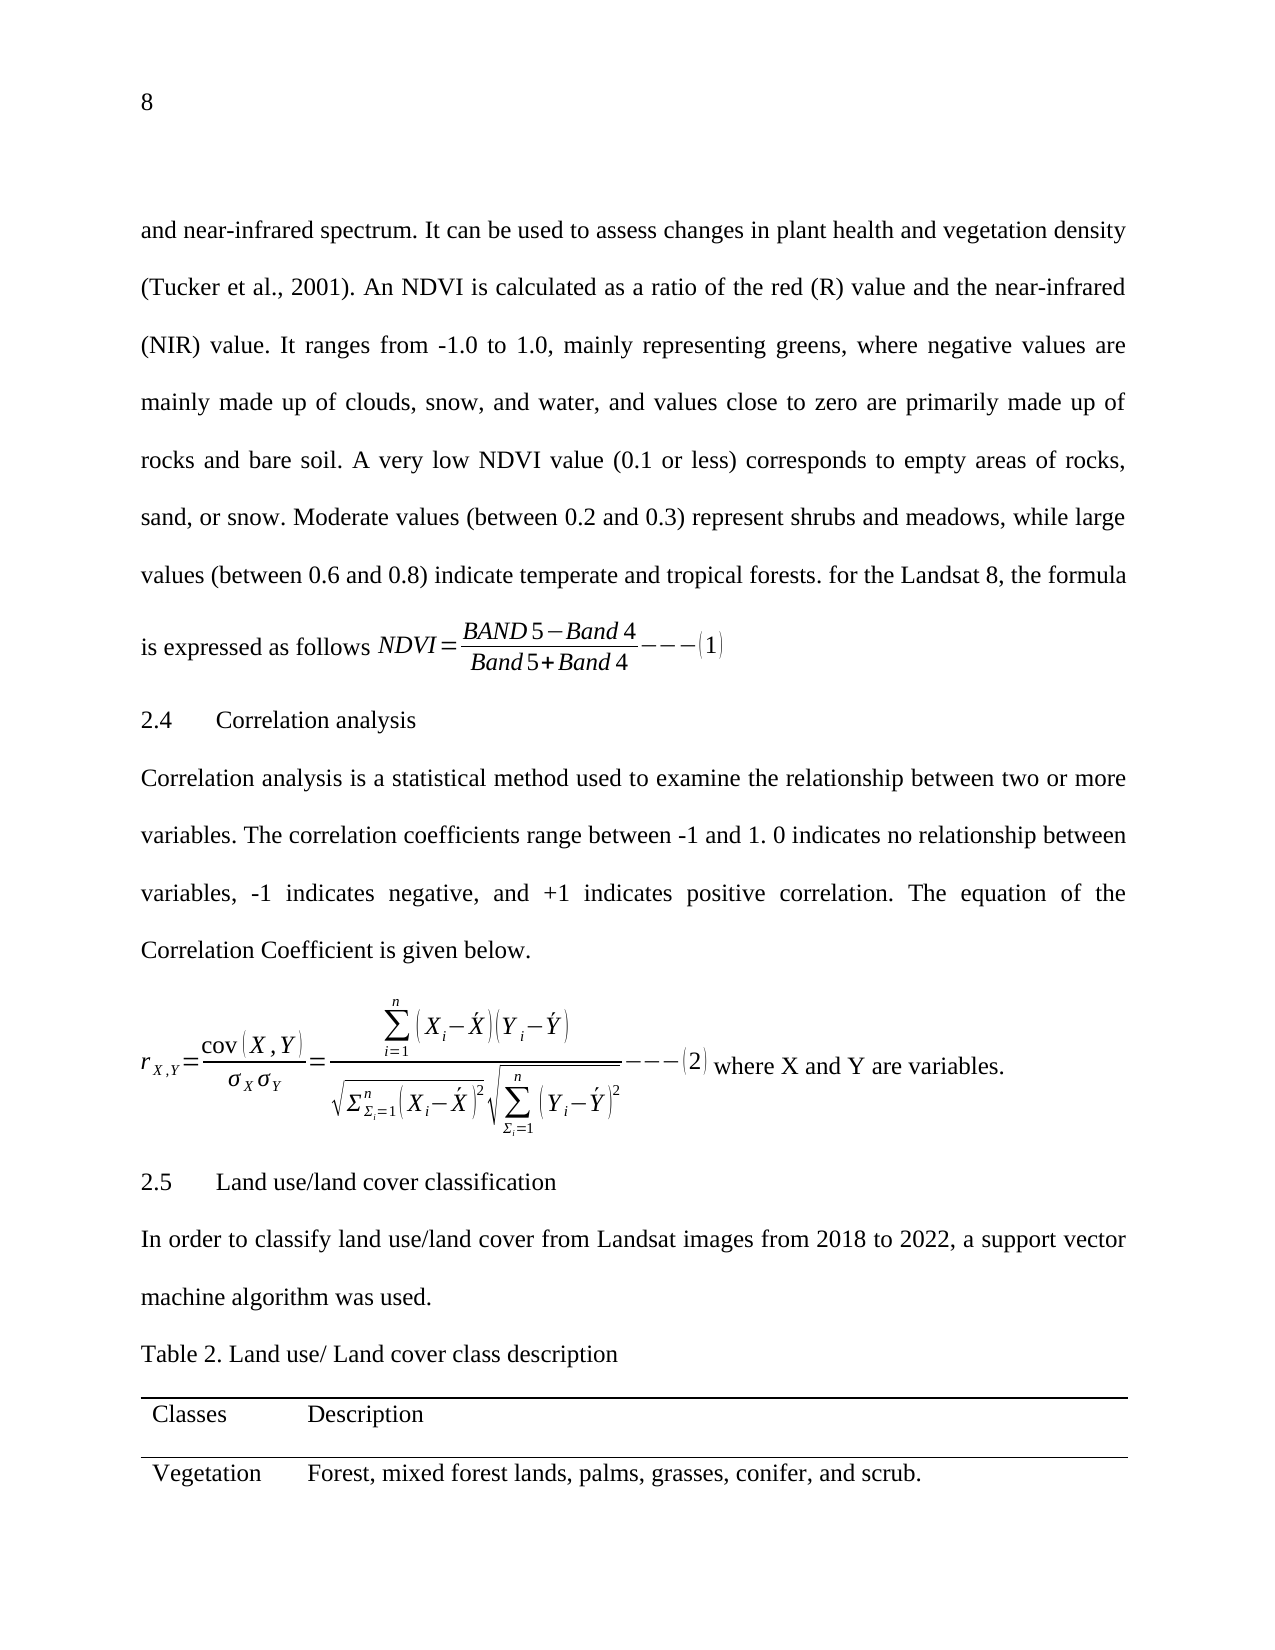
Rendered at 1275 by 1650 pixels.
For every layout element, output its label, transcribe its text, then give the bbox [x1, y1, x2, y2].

text In order to classify land use/land cover from Landsat images from 2018 to 2022, a support vector machine algorithm was used. [141, 1224, 1127, 1311]
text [141, 215, 1127, 676]
text where X and Y are variables. [141, 993, 1127, 1138]
text 2.5 Land use/land cover classification [141, 1167, 1127, 1196]
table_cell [296, 1458, 1127, 1486]
text Correlation analysis is a statistical method used to examine the relationship between two or more variables. The correlation coefficients range between -1 and 1. 0 indicates no relationship between variables, -1 indicates negative, and +1 indicates positive correlation. The equation of the Correlation Coefficient is given below. [141, 763, 1127, 964]
text 2.4 Correlation analysis [141, 705, 1127, 734]
text Table 2. Land use/ Land cover class description [141, 1339, 1127, 1368]
table_header Description [296, 1399, 1127, 1457]
table_header Classes [141, 1399, 296, 1457]
table_cell Vegetation [141, 1458, 296, 1486]
